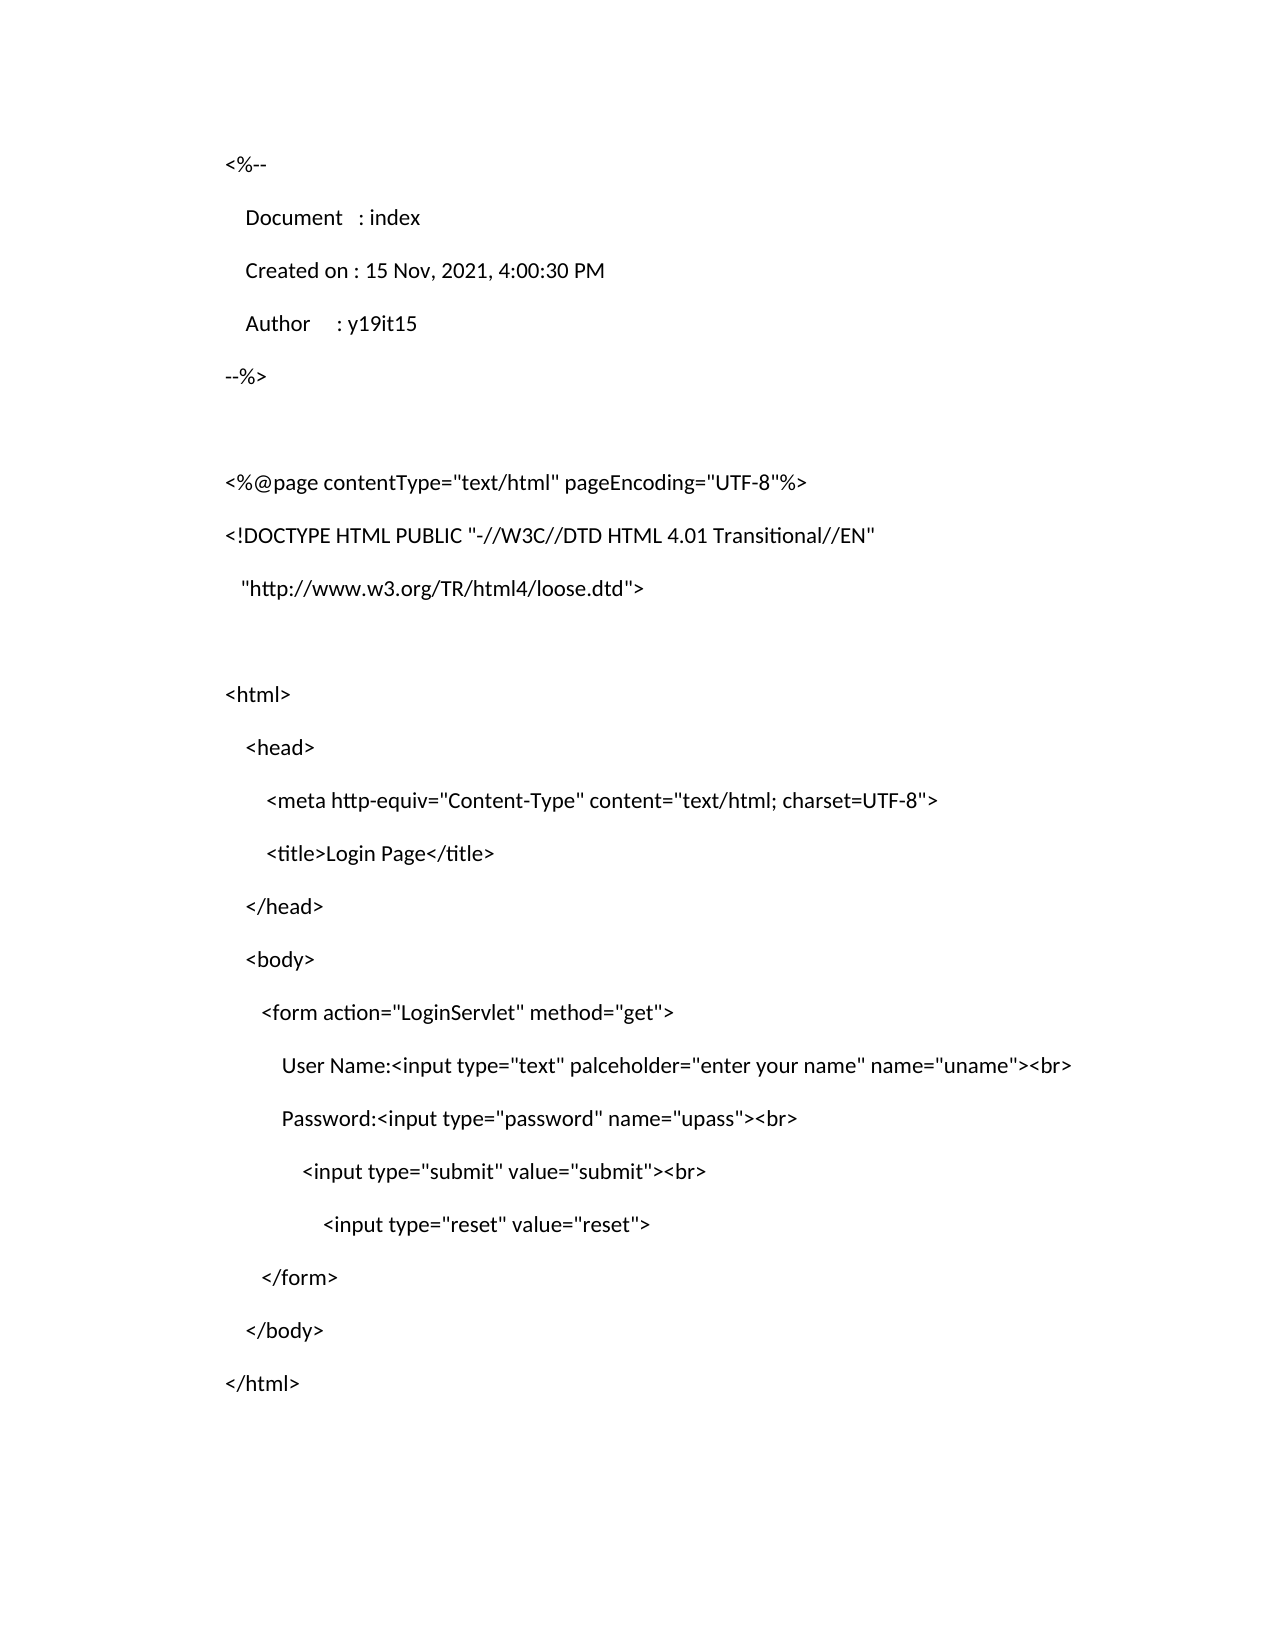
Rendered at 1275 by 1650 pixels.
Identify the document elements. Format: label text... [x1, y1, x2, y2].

text User Name:<input type="text" palceholder="enter your name" name="uname"><br> [150, 1051, 1125, 1079]
text <title>Login Page</title> [150, 839, 1125, 867]
text </form> [150, 1263, 1125, 1291]
text <head> [150, 733, 1125, 761]
text Created on : 15 Nov, 2021, 4:00:30 PM [150, 256, 1125, 284]
text <form action="LoginServlet" method="get"> [150, 998, 1125, 1026]
text <body> [150, 945, 1125, 973]
text <%@page contentType="text/html" pageEncoding="UTF-8"%> [150, 468, 1125, 496]
text <html> [150, 680, 1125, 708]
text --%> [150, 362, 1125, 390]
text Author : y19it15 [150, 309, 1125, 337]
text </body> [150, 1316, 1125, 1344]
text Password:<input type="password" name="upass"><br> [150, 1104, 1125, 1132]
text <input type="reset" value="reset"> [150, 1210, 1125, 1238]
text <input type="submit" value="submit"><br> [150, 1157, 1125, 1185]
text <%-- [150, 150, 1125, 178]
text <!DOCTYPE HTML PUBLIC "-//W3C//DTD HTML 4.01 Transitional//EN" [150, 521, 1125, 549]
text "http://www.w3.org/TR/html4/loose.dtd"> [150, 574, 1125, 602]
text <meta http-equiv="Content-Type" content="text/html; charset=UTF-8"> [150, 786, 1125, 814]
text </html> [150, 1369, 1125, 1397]
text Document : index [150, 203, 1125, 231]
text </head> [150, 892, 1125, 920]
